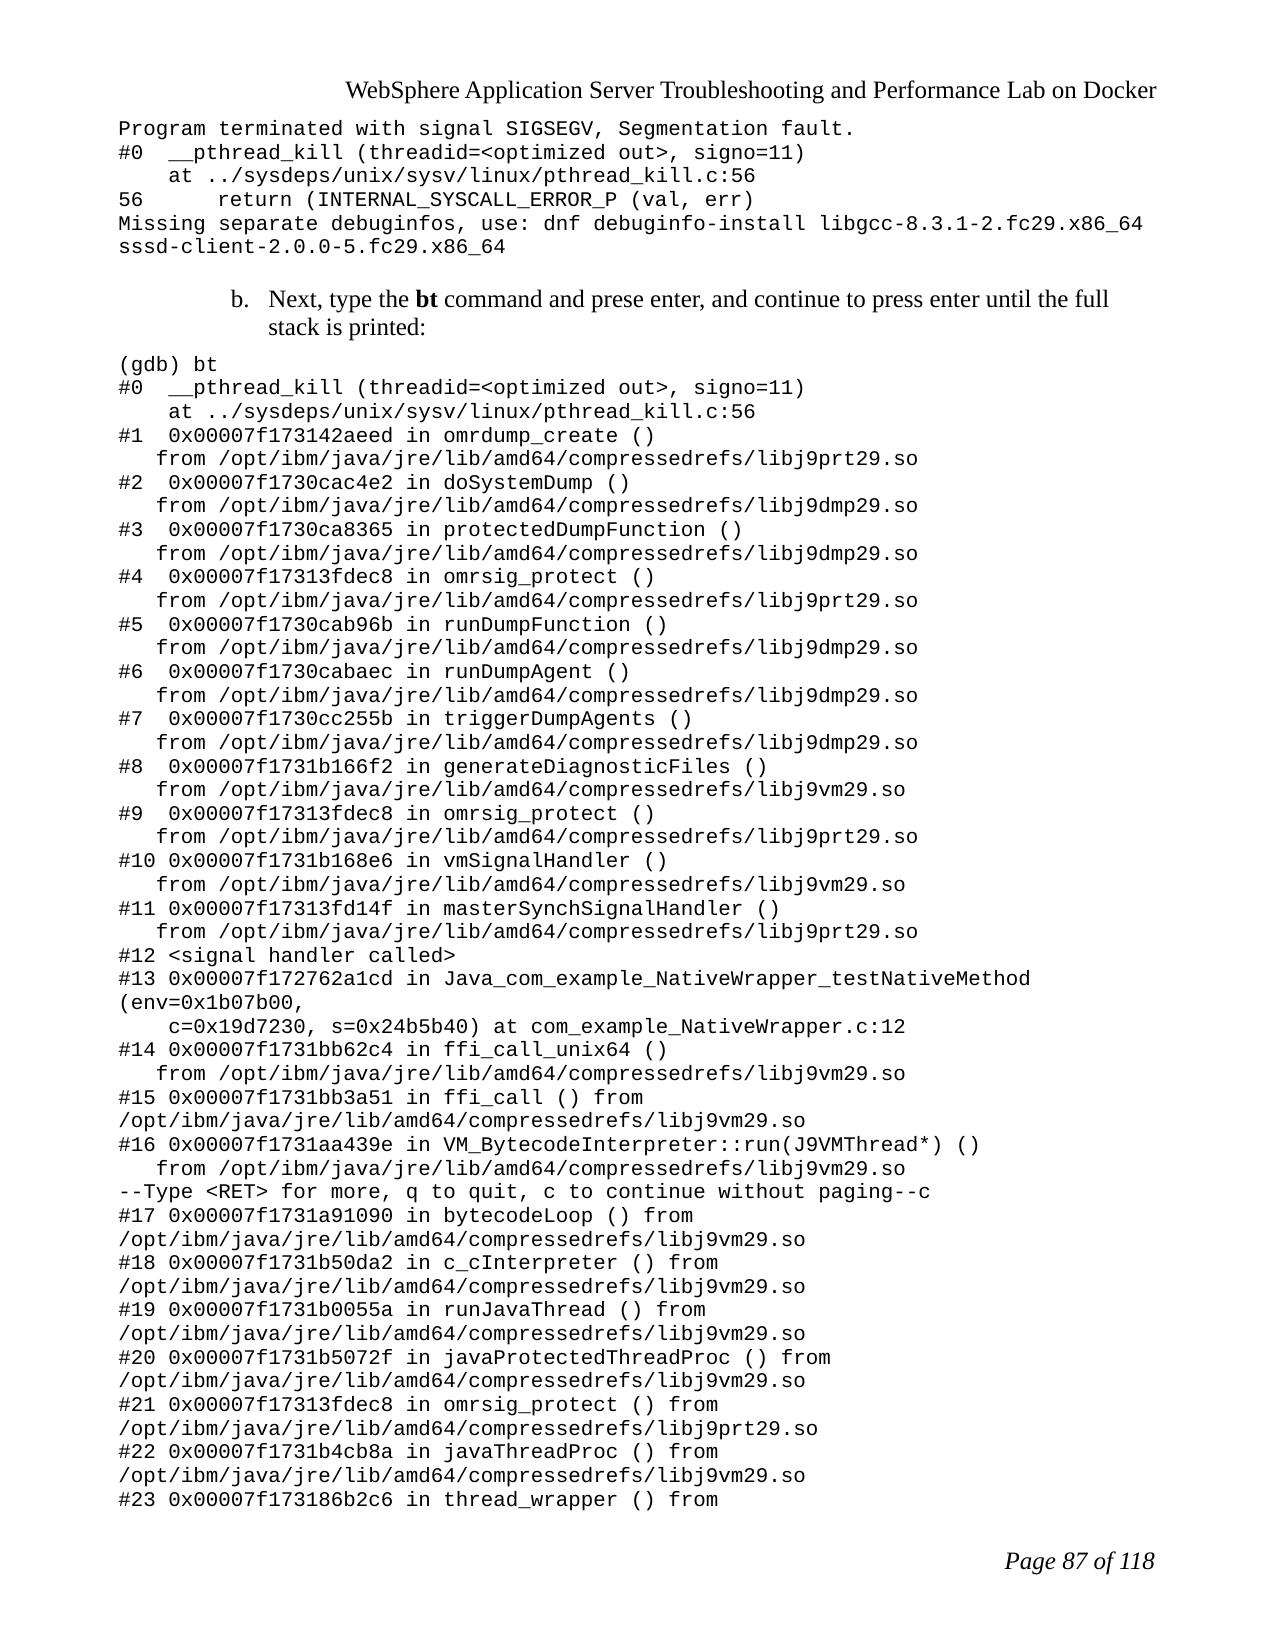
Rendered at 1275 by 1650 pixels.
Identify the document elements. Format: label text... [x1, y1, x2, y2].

text #13 0x00007f172762a1cd in Java_com_example_NativeWrapper_testNativeMethod (env=0x1b07b00, [118, 968, 1157, 1016]
text #8 0x00007f1731b166f2 in generateDiagnosticFiles () [118, 756, 1157, 779]
text at ../sysdeps/unix/sysv/linux/pthread_kill.c:56 [118, 401, 1157, 424]
text #4 0x00007f17313fdec8 in omrsig_protect () [118, 566, 1157, 590]
text from /opt/ibm/java/jre/lib/amd64/compressedrefs/libj9vm29.so [118, 874, 1157, 897]
text #16 0x00007f1731aa439e in VM_BytecodeInterpreter::run(J9VMThread*) () [118, 1134, 1157, 1158]
text (gdb) bt [118, 354, 1157, 377]
text from /opt/ibm/java/jre/lib/amd64/compressedrefs/libj9vm29.so [118, 1063, 1157, 1087]
text from /opt/ibm/java/jre/lib/amd64/compressedrefs/libj9prt29.so [118, 827, 1157, 850]
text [118, 1489, 1157, 1512]
text #6 0x00007f1730cabaec in runDumpAgent () [118, 661, 1157, 685]
list Next, type the bt command and prese enter, and continue to press enter until the full stack is printed: [231, 284, 1157, 341]
text #9 0x00007f17313fdec8 in omrsig_protect () [118, 803, 1157, 827]
text from /opt/ibm/java/jre/lib/amd64/compressedrefs/libj9vm29.so [118, 779, 1157, 803]
text from /opt/ibm/java/jre/lib/amd64/compressedrefs/libj9dmp29.so [118, 637, 1157, 661]
text #21 0x00007f17313fdec8 in omrsig_protect () from /opt/ibm/java/jre/lib/amd64/compressedrefs/libj9prt29.so [118, 1394, 1157, 1441]
text at ../sysdeps/unix/sysv/linux/pthread_kill.c:56 [118, 165, 1157, 189]
text from /opt/ibm/java/jre/lib/amd64/compressedrefs/libj9vm29.so [118, 1158, 1157, 1181]
text #0 __pthread_kill (threadid=<optimized out>, signo=11) [118, 142, 1157, 165]
text #14 0x00007f1731bb62c4 in ffi_call_unix64 () [118, 1039, 1157, 1063]
text Program terminated with signal SIGSEGV, Segmentation fault. [118, 118, 1157, 142]
text from /opt/ibm/java/jre/lib/amd64/compressedrefs/libj9dmp29.so [118, 732, 1157, 756]
text #10 0x00007f1731b168e6 in vmSignalHandler () [118, 850, 1157, 874]
text #19 0x00007f1731b0055a in runJavaThread () from /opt/ibm/java/jre/lib/amd64/compressedrefs/libj9vm29.so [118, 1299, 1157, 1347]
text 56 return (INTERNAL_SYSCALL_ERROR_P (val, err) [118, 189, 1157, 213]
text from /opt/ibm/java/jre/lib/amd64/compressedrefs/libj9prt29.so [118, 448, 1157, 472]
text from /opt/ibm/java/jre/lib/amd64/compressedrefs/libj9prt29.so [118, 590, 1157, 614]
text #15 0x00007f1731bb3a51 in ffi_call () from /opt/ibm/java/jre/lib/amd64/compressedrefs/libj9vm29.so [118, 1087, 1157, 1134]
text #20 0x00007f1731b5072f in javaProtectedThreadProc () from /opt/ibm/java/jre/lib/amd64/compressedrefs/libj9vm29.so [118, 1347, 1157, 1394]
text #22 0x00007f1731b4cb8a in javaThreadProc () from /opt/ibm/java/jre/lib/amd64/compressedrefs/libj9vm29.so [118, 1441, 1157, 1489]
text Missing separate debuginfos, use: dnf debuginfo-install libgcc-8.3.1-2.fc29.x86_64 sssd-client-2.0.0-5.fc29.x86_64 [118, 213, 1157, 284]
text #1 0x00007f173142aeed in omrdump_create () [118, 424, 1157, 448]
text #5 0x00007f1730cab96b in runDumpFunction () [118, 614, 1157, 637]
text from /opt/ibm/java/jre/lib/amd64/compressedrefs/libj9dmp29.so [118, 496, 1157, 519]
text #18 0x00007f1731b50da2 in c_cInterpreter () from /opt/ibm/java/jre/lib/amd64/compressedrefs/libj9vm29.so [118, 1252, 1157, 1299]
text from /opt/ibm/java/jre/lib/amd64/compressedrefs/libj9prt29.so [118, 921, 1157, 945]
text #17 0x00007f1731a91090 in bytecodeLoop () from /opt/ibm/java/jre/lib/amd64/compressedrefs/libj9vm29.so [118, 1205, 1157, 1252]
text #7 0x00007f1730cc255b in triggerDumpAgents () [118, 708, 1157, 732]
text #0 __pthread_kill (threadid=<optimized out>, signo=11) [118, 377, 1157, 401]
text from /opt/ibm/java/jre/lib/amd64/compressedrefs/libj9dmp29.so [118, 543, 1157, 566]
text #12 <signal handler called> [118, 945, 1157, 968]
text --Type <RET> for more, q to quit, c to continue without paging--c [118, 1181, 1157, 1205]
text c=0x19d7230, s=0x24b5b40) at com_example_NativeWrapper.c:12 [118, 1016, 1157, 1039]
text from /opt/ibm/java/jre/lib/amd64/compressedrefs/libj9dmp29.so [118, 685, 1157, 708]
text #3 0x00007f1730ca8365 in protectedDumpFunction () [118, 519, 1157, 543]
text #11 0x00007f17313fd14f in masterSynchSignalHandler () [118, 897, 1157, 921]
text #2 0x00007f1730cac4e2 in doSystemDump () [118, 472, 1157, 496]
